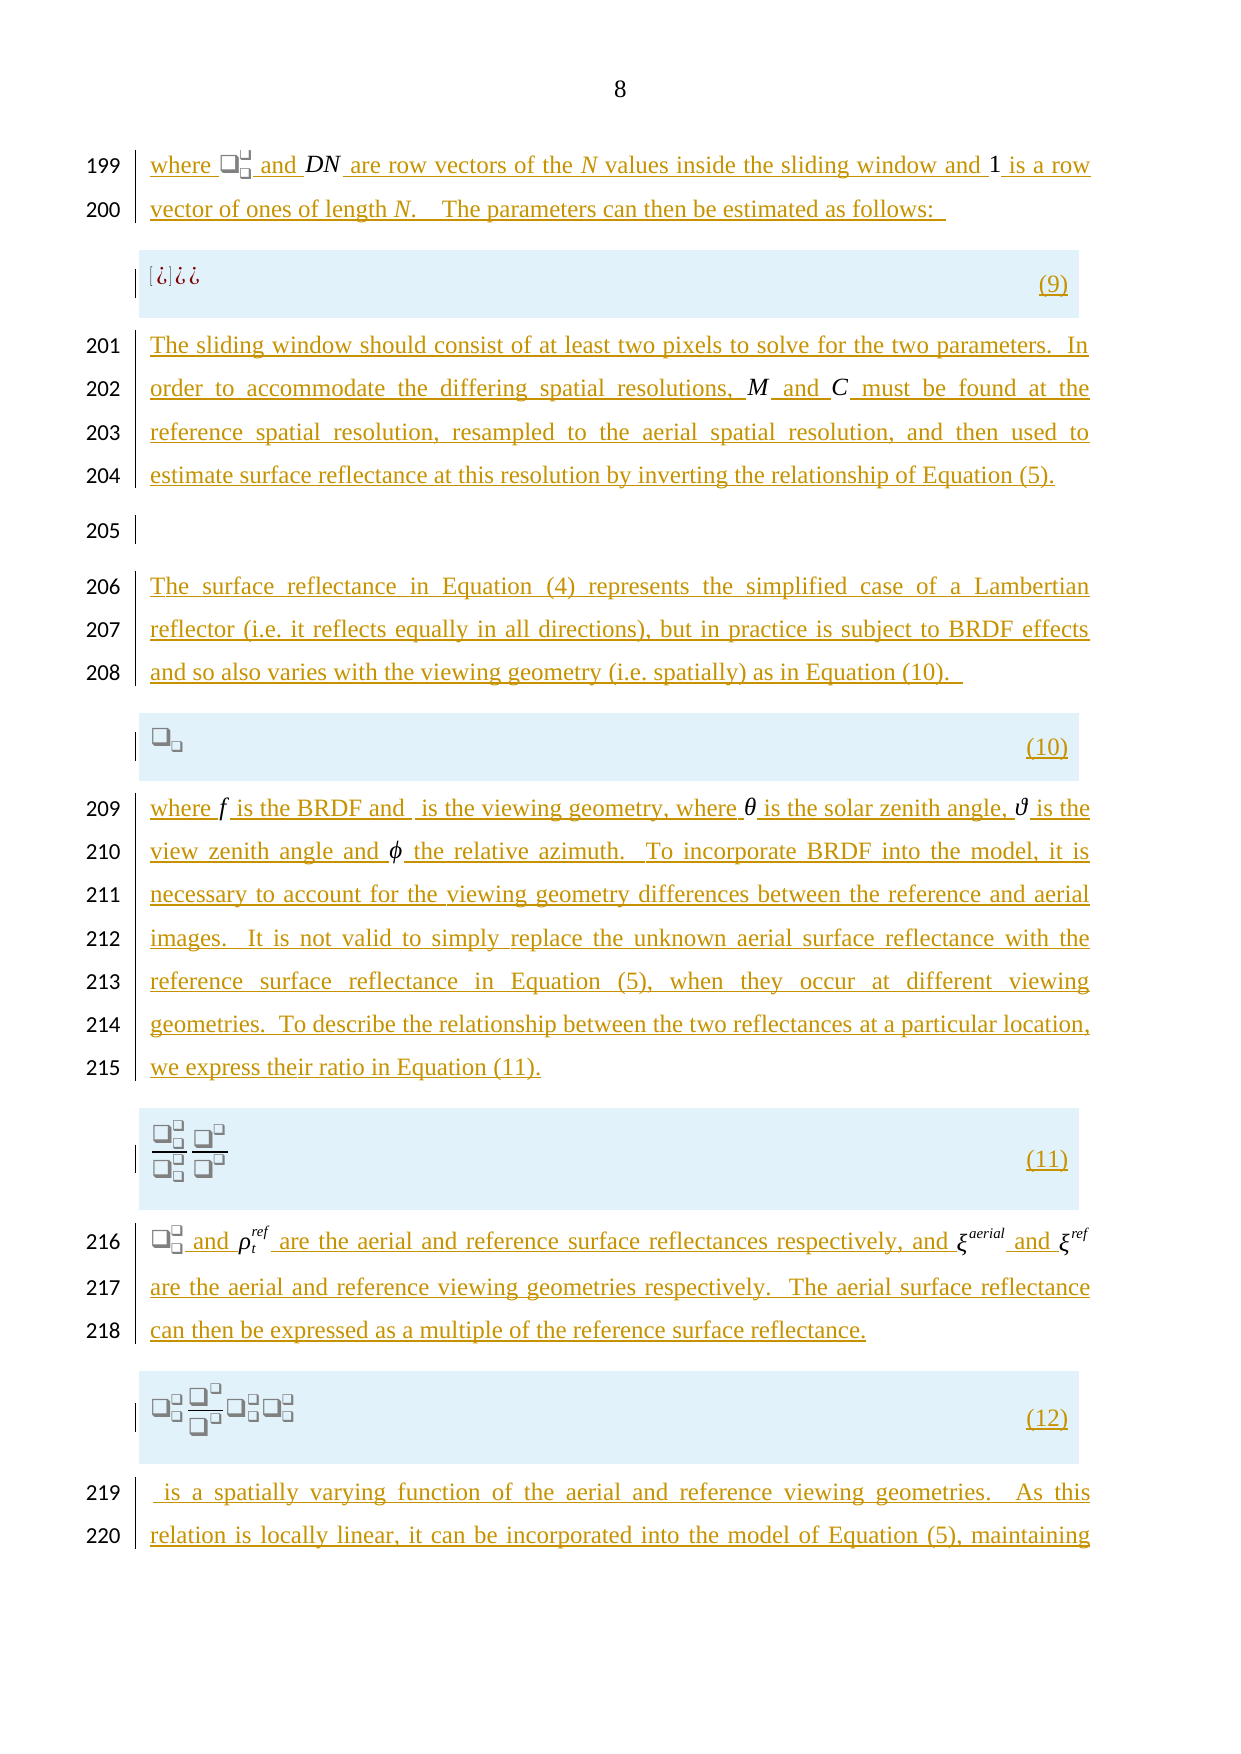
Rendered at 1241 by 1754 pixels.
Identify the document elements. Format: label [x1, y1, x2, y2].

text [150, 1477, 1090, 1545]
